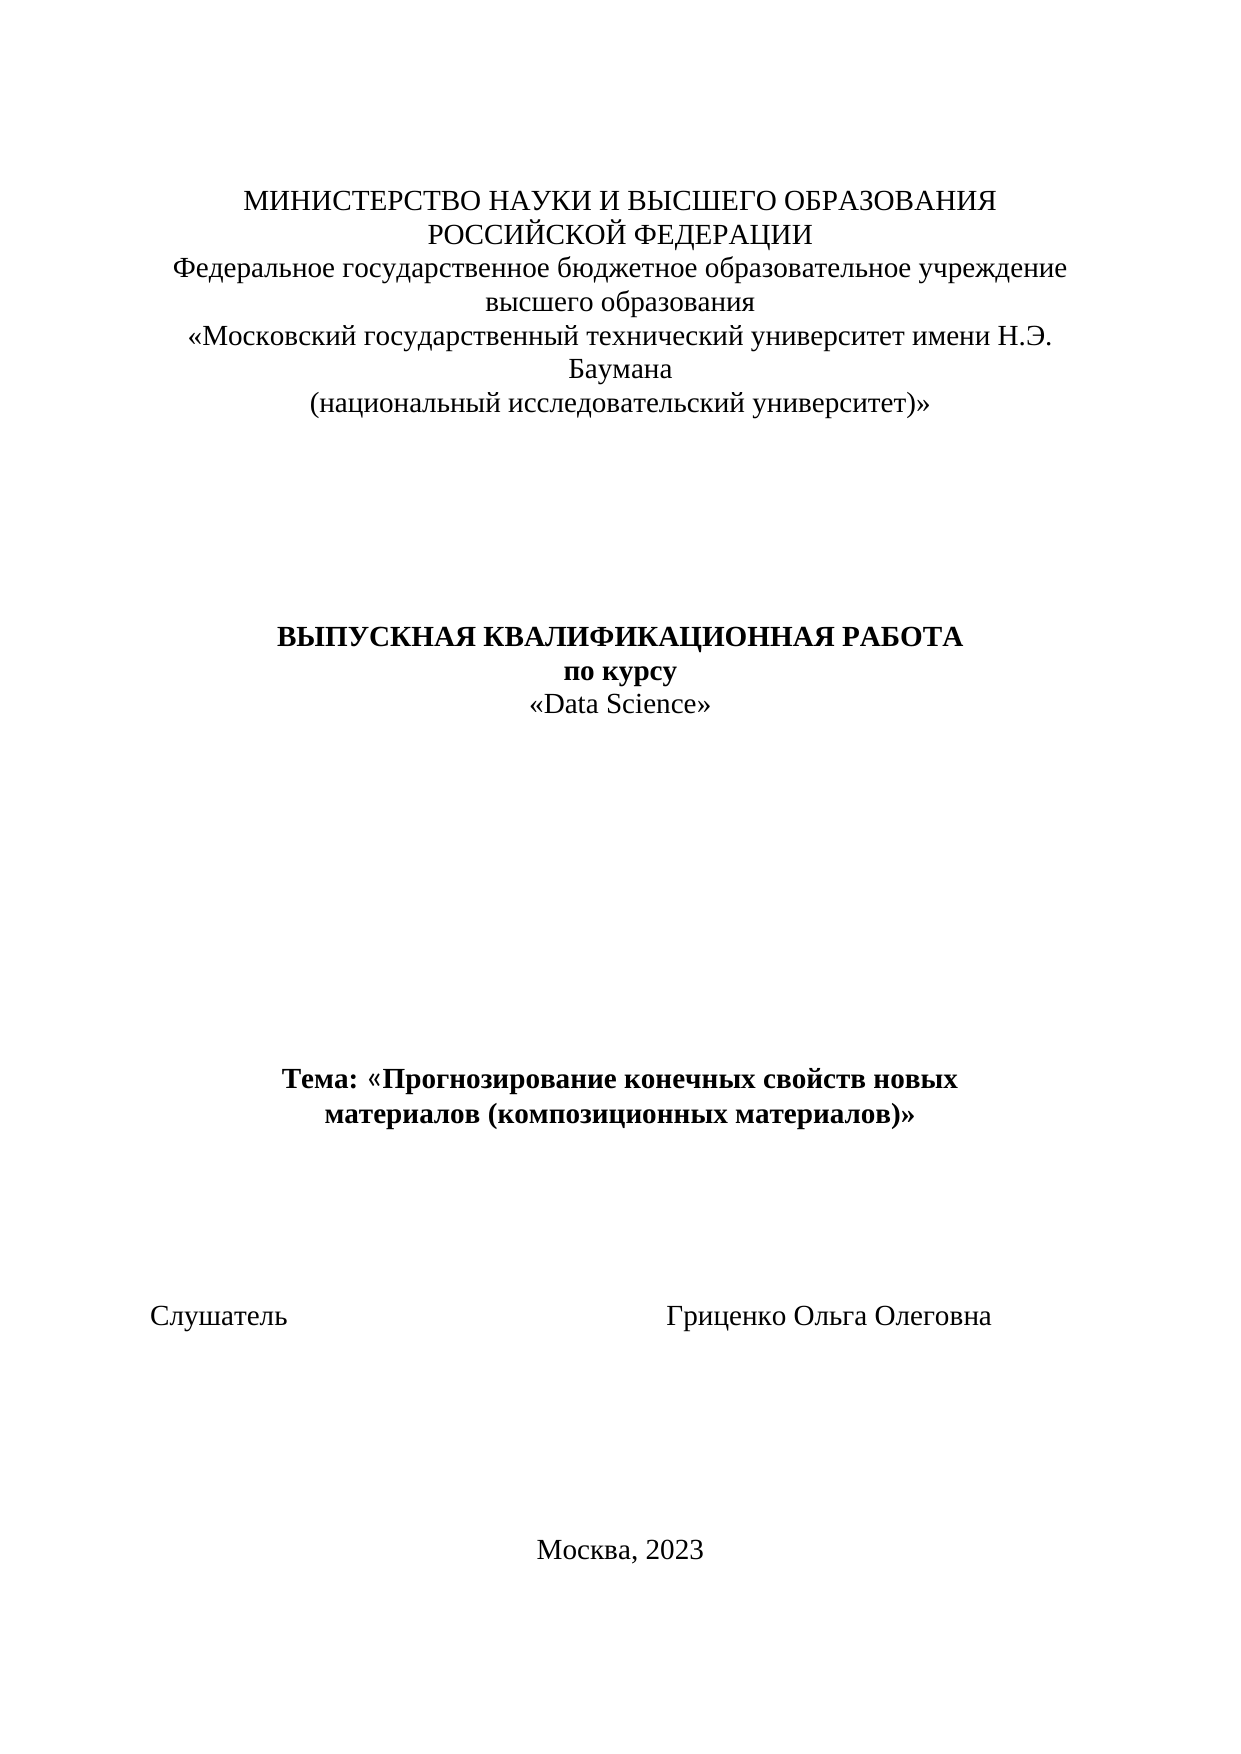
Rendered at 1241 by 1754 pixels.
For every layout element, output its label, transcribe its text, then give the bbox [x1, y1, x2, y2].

text (национальный исследовательский университет)» [150, 385, 1090, 418]
text высшего образования [150, 284, 1090, 318]
text Федеральное государственное бюджетное образовательное учреждение [150, 251, 1090, 284]
text «Московский государственный технический университет имени Н.Э. Баумана [150, 318, 1090, 385]
text Москва, 2023 [150, 1532, 1090, 1566]
text по курсу [150, 653, 1090, 687]
text МИНИСТЕРСТВО НАУКИ И ВЫСШЕГО ОБРАЗОВАНИЯ [150, 183, 1090, 217]
text Слушатель Гриценко Ольга Олеговна [150, 1298, 1090, 1331]
text Тема: «Прогнозирование конечных свойств новых материалов (композиционных материалов)» [260, 1056, 980, 1130]
text «Data Science» [150, 687, 1090, 720]
text РОССИЙСКОЙ ФЕДЕРАЦИИ [150, 217, 1090, 251]
text ВЫПУСКНАЯ КВАЛИФИКАЦИОННАЯ РАБОТА [150, 619, 1090, 653]
